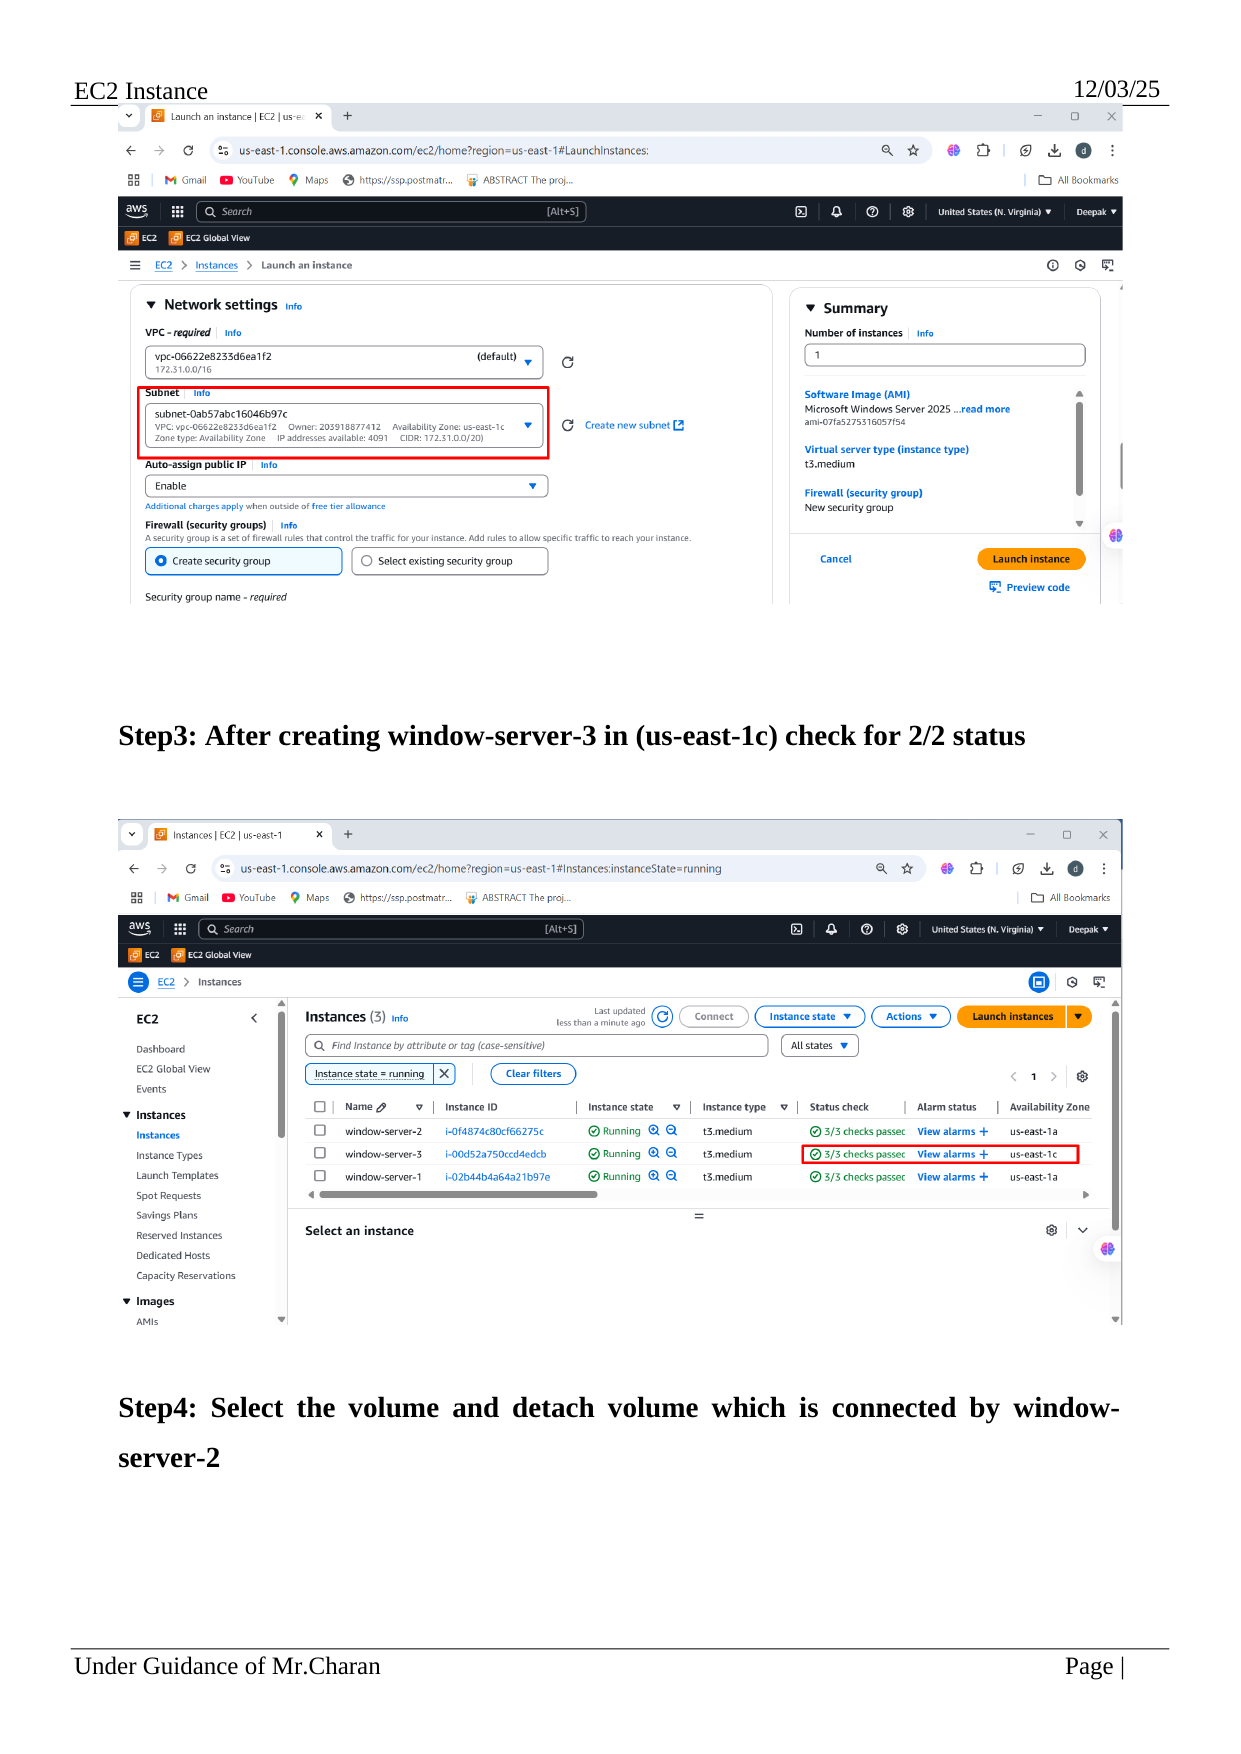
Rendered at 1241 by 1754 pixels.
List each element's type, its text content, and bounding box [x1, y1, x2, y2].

picture [118, 103, 1123, 604]
text Step4: Select the volume and detach volume which is connected by window-server-2 [118, 1390, 1122, 1473]
text Step3: After creating window-server-3 in (us-east-1c) check for 2/2 status [118, 718, 1122, 752]
picture [118, 819, 1123, 1325]
